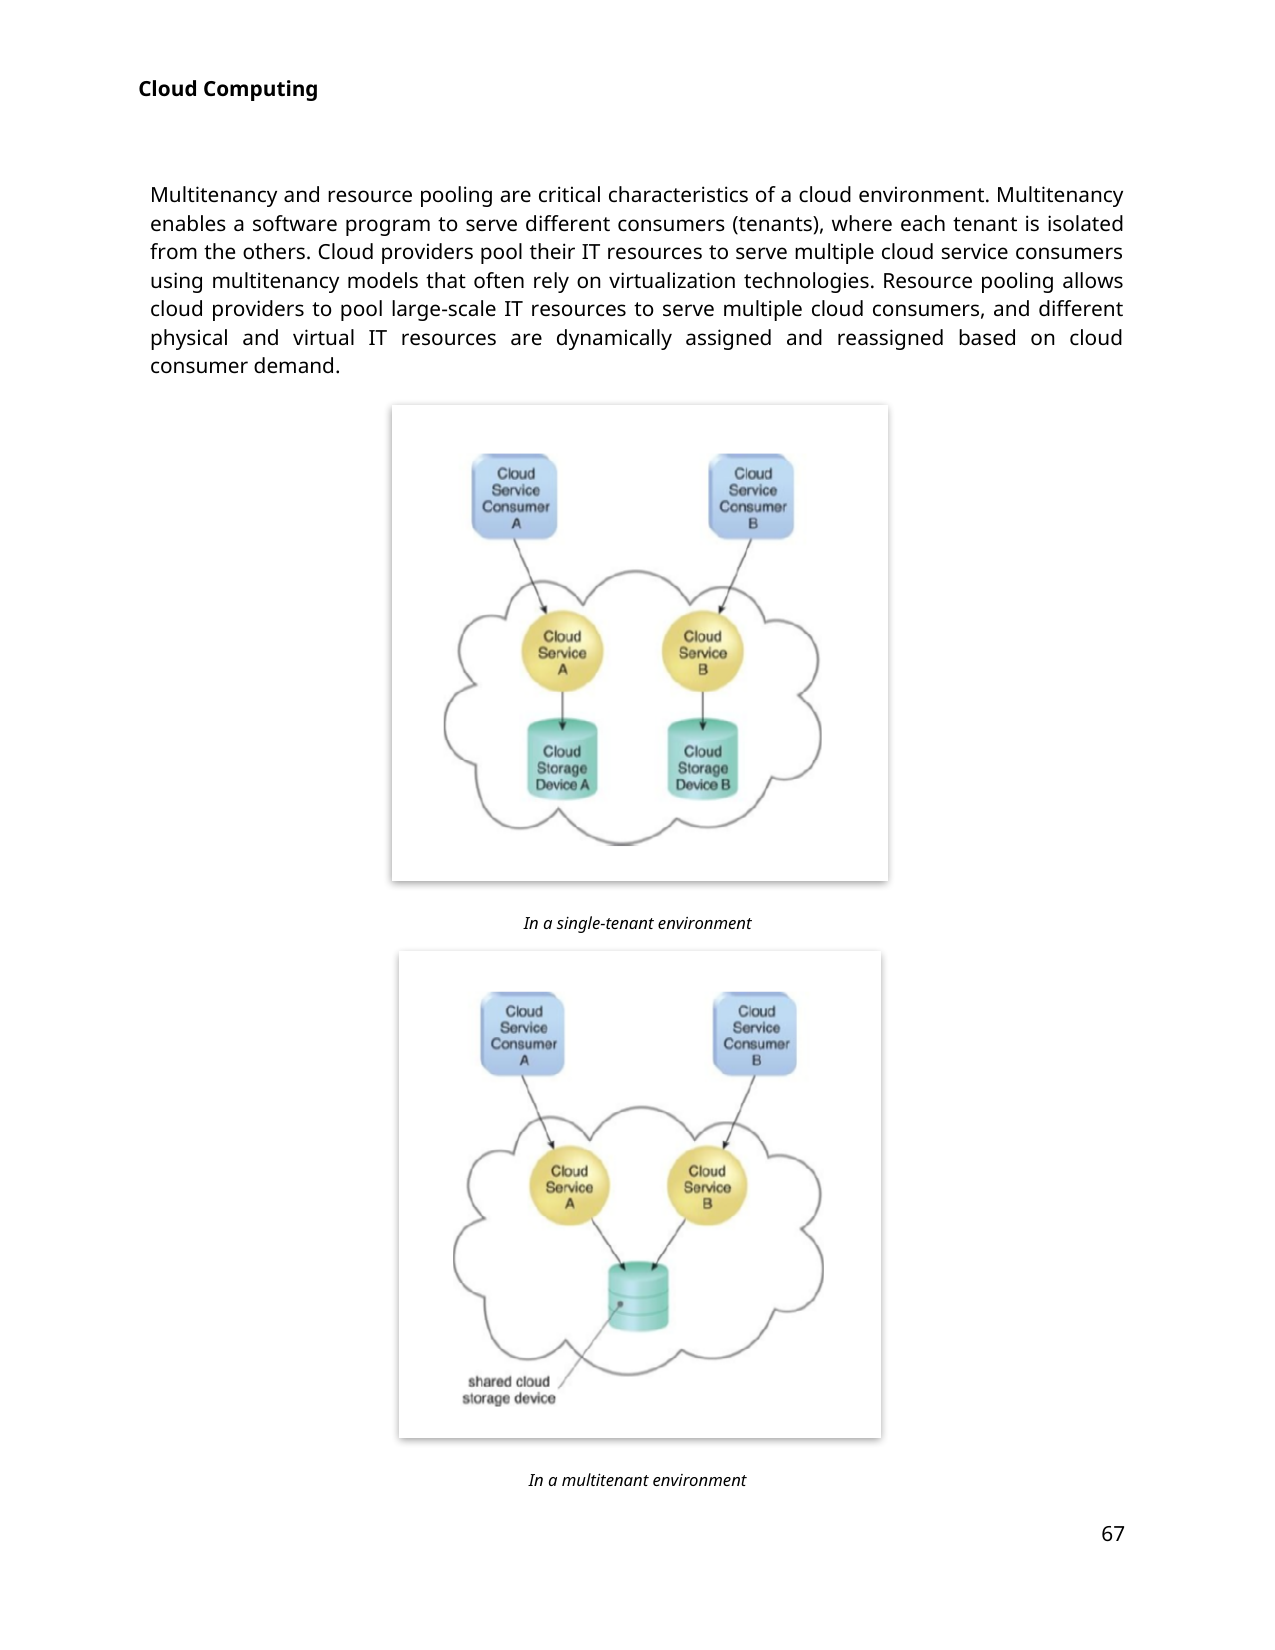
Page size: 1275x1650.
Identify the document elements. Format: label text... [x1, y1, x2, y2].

text In a single-tenant environment [150, 912, 1125, 935]
text In a multitenant environment [150, 1468, 1125, 1491]
picture [414, 966, 866, 1423]
picture [406, 419, 873, 866]
text Multitenancy and resource pooling are critical characteristics of a cloud environment. Multitenancy enables a software program to serve different consumers (tenants), where each tenant is isolated from the others. Cloud providers pool their IT resources to serve multiple cloud service consumers using multitenancy models that often rely on virtualization technologies. Resource pooling allows cloud providers to pool large-scale IT resources to serve multiple cloud consumers, and different physical and virtual IT resources are dynamically assigned and reassigned based on cloud consumer demand. [150, 181, 1125, 379]
